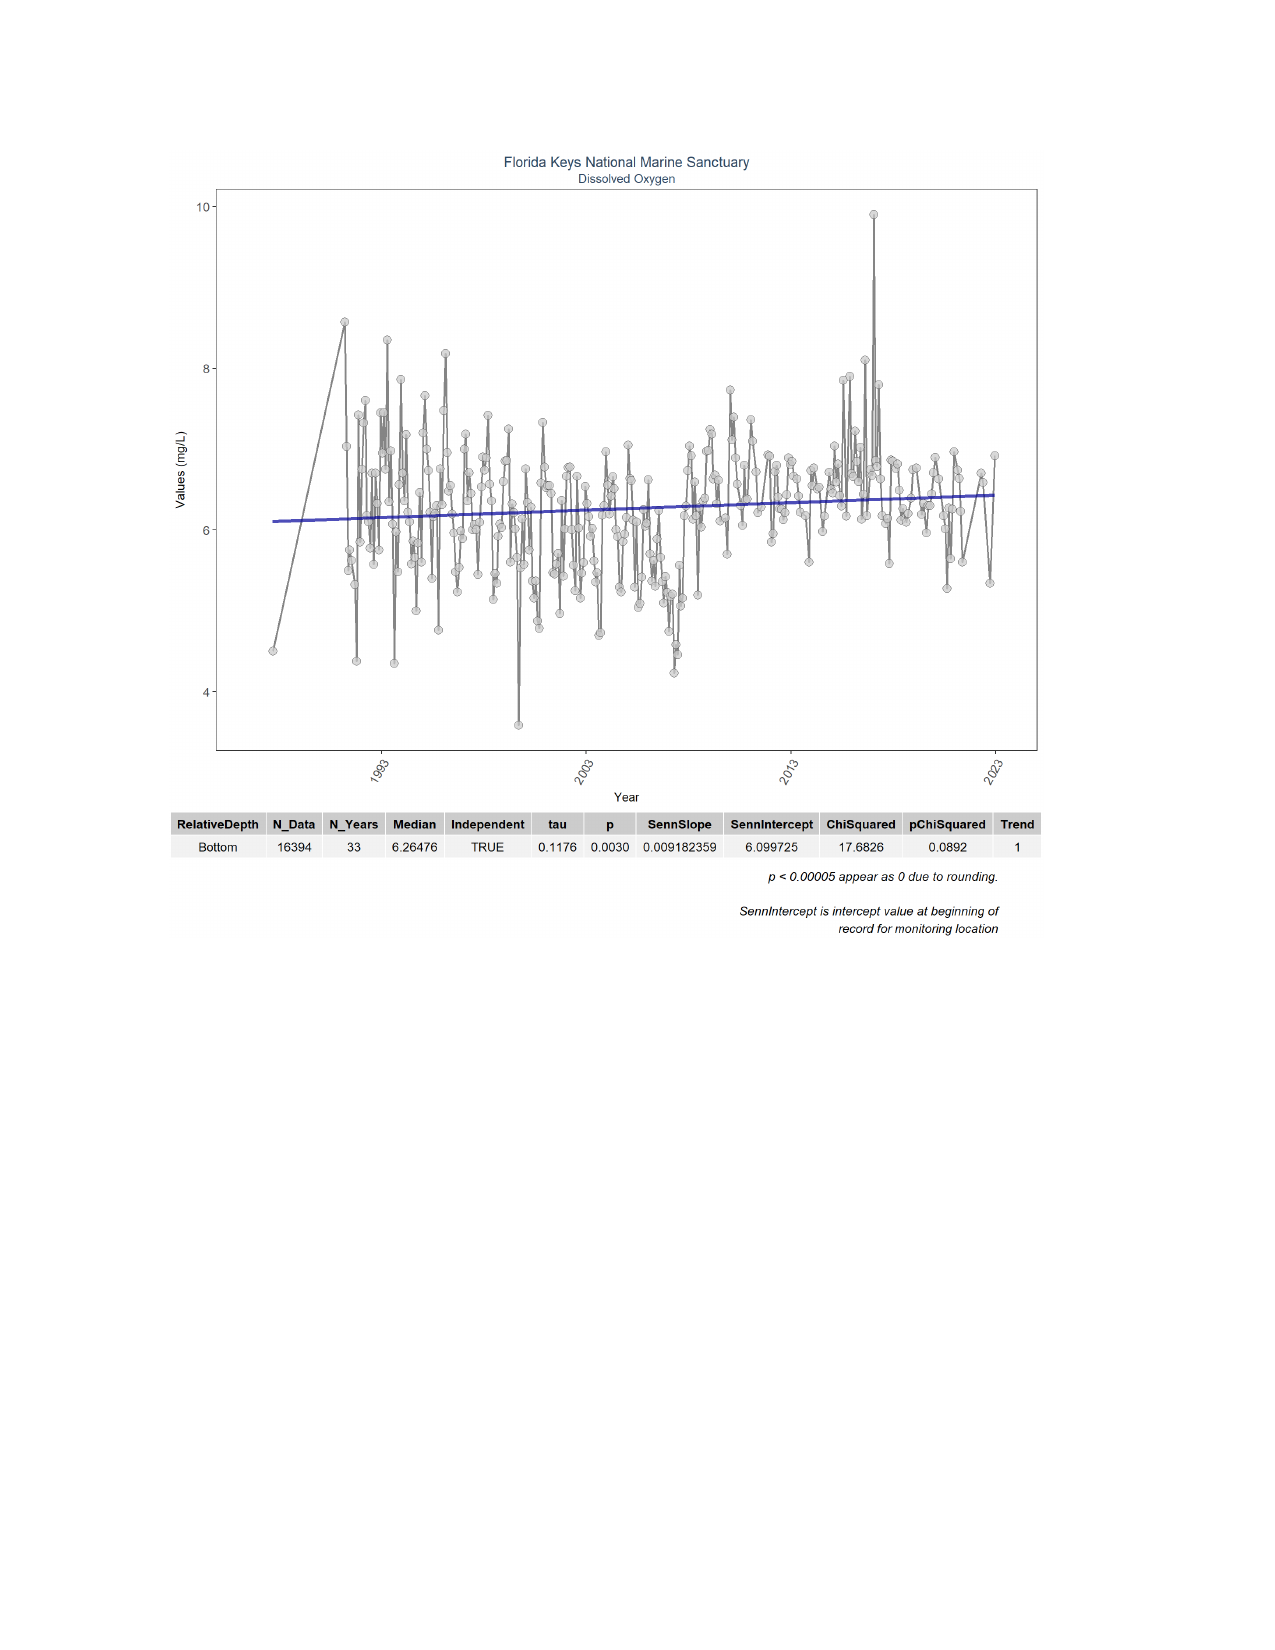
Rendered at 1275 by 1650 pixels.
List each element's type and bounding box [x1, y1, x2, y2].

picture [168, 150, 1044, 938]
